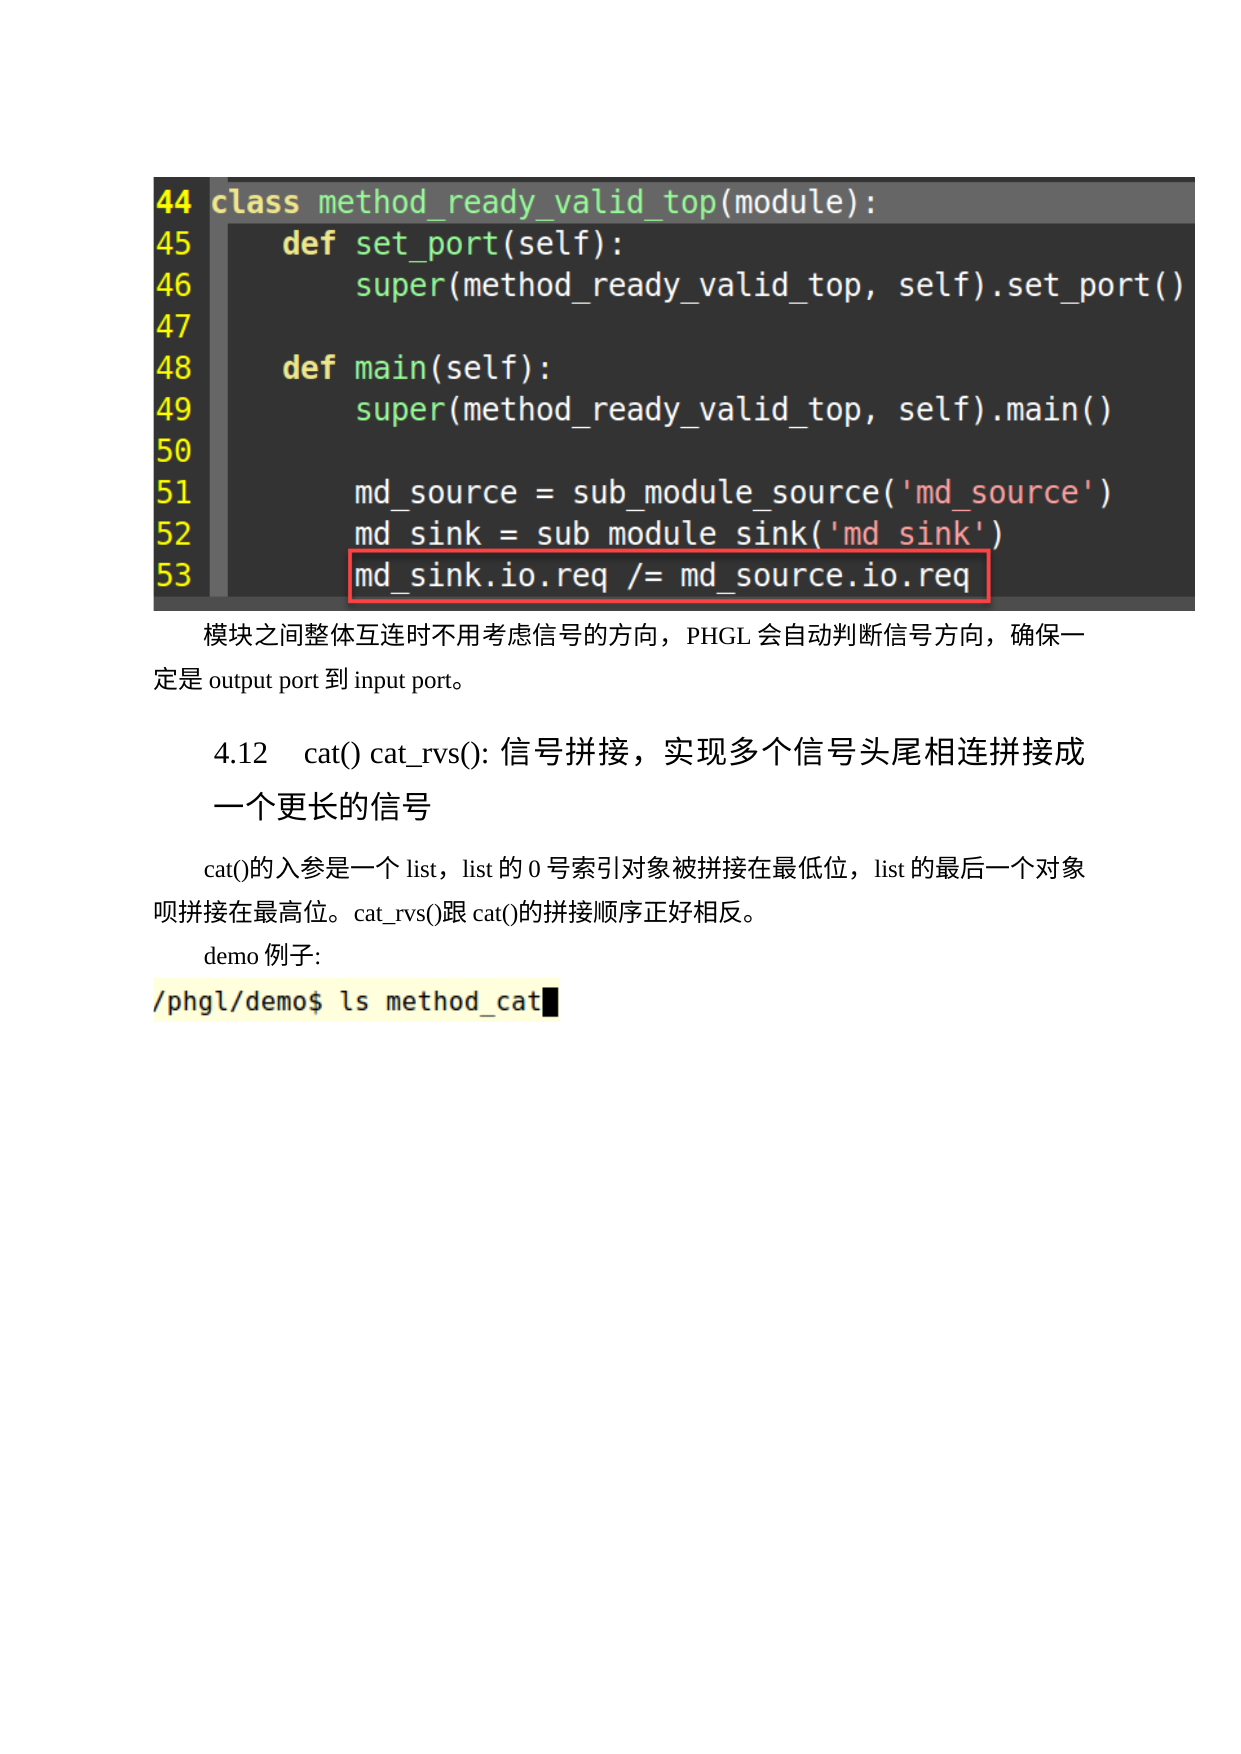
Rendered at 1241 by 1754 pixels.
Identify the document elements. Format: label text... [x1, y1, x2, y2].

text demo例子: [153, 935, 1087, 972]
picture [153, 978, 560, 1022]
text cat()的入参是一个list，list的0号索引对象被拼接在最低位，list的最后一个对象呗拼接在最高位。cat_rvs()跟cat()的拼接顺序正好相反。 [153, 848, 1087, 928]
subtitle cat() cat_rvs(): 信号拼接，实现多个信号头尾相连拼接成一个更长的信号 [213, 728, 1087, 827]
text 模块之间整体互连时不用考虑信号的方向，PHGL会自动判断信号方向，确保一定是output port到input port。 [153, 616, 1087, 696]
picture [153, 177, 1195, 611]
